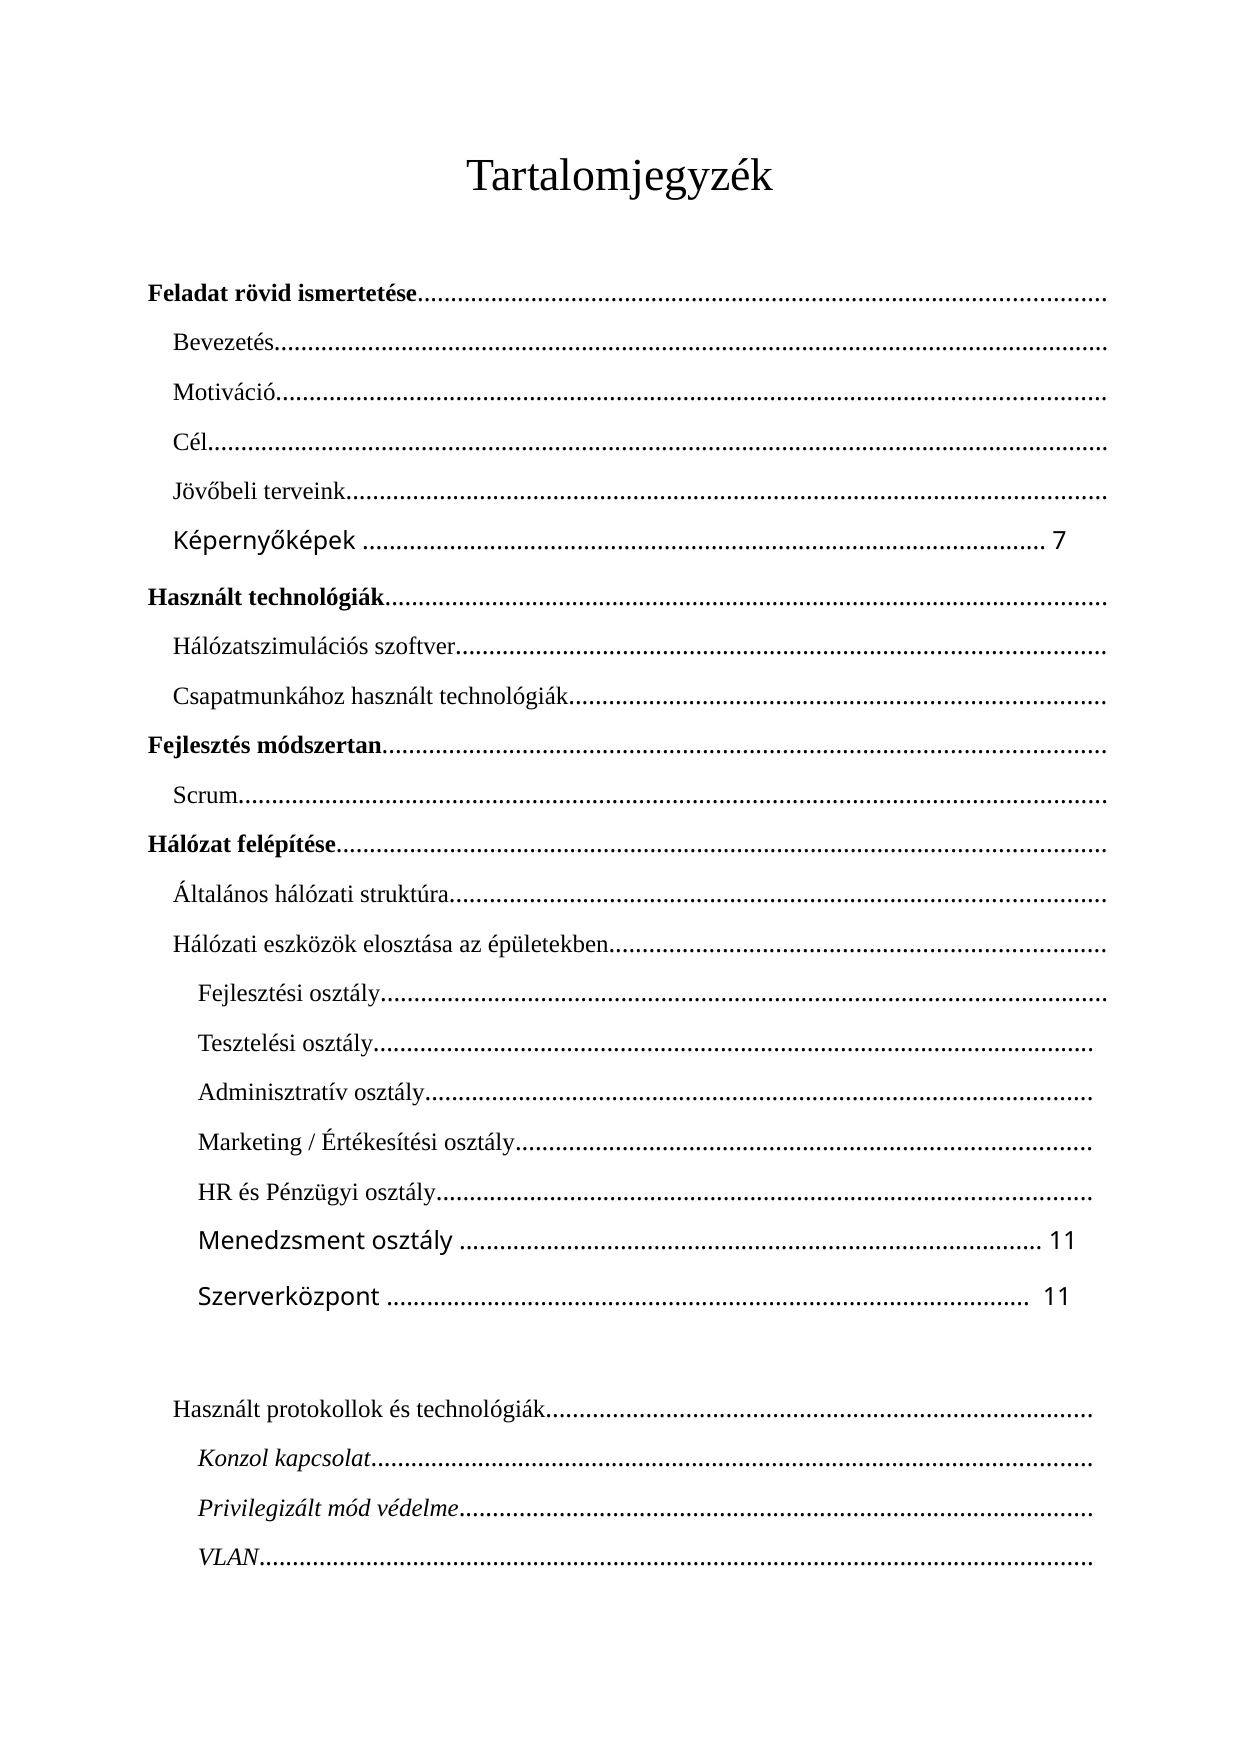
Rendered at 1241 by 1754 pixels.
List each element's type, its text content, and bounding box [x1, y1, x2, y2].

text Tartalomjegyzék [148, 148, 1093, 200]
